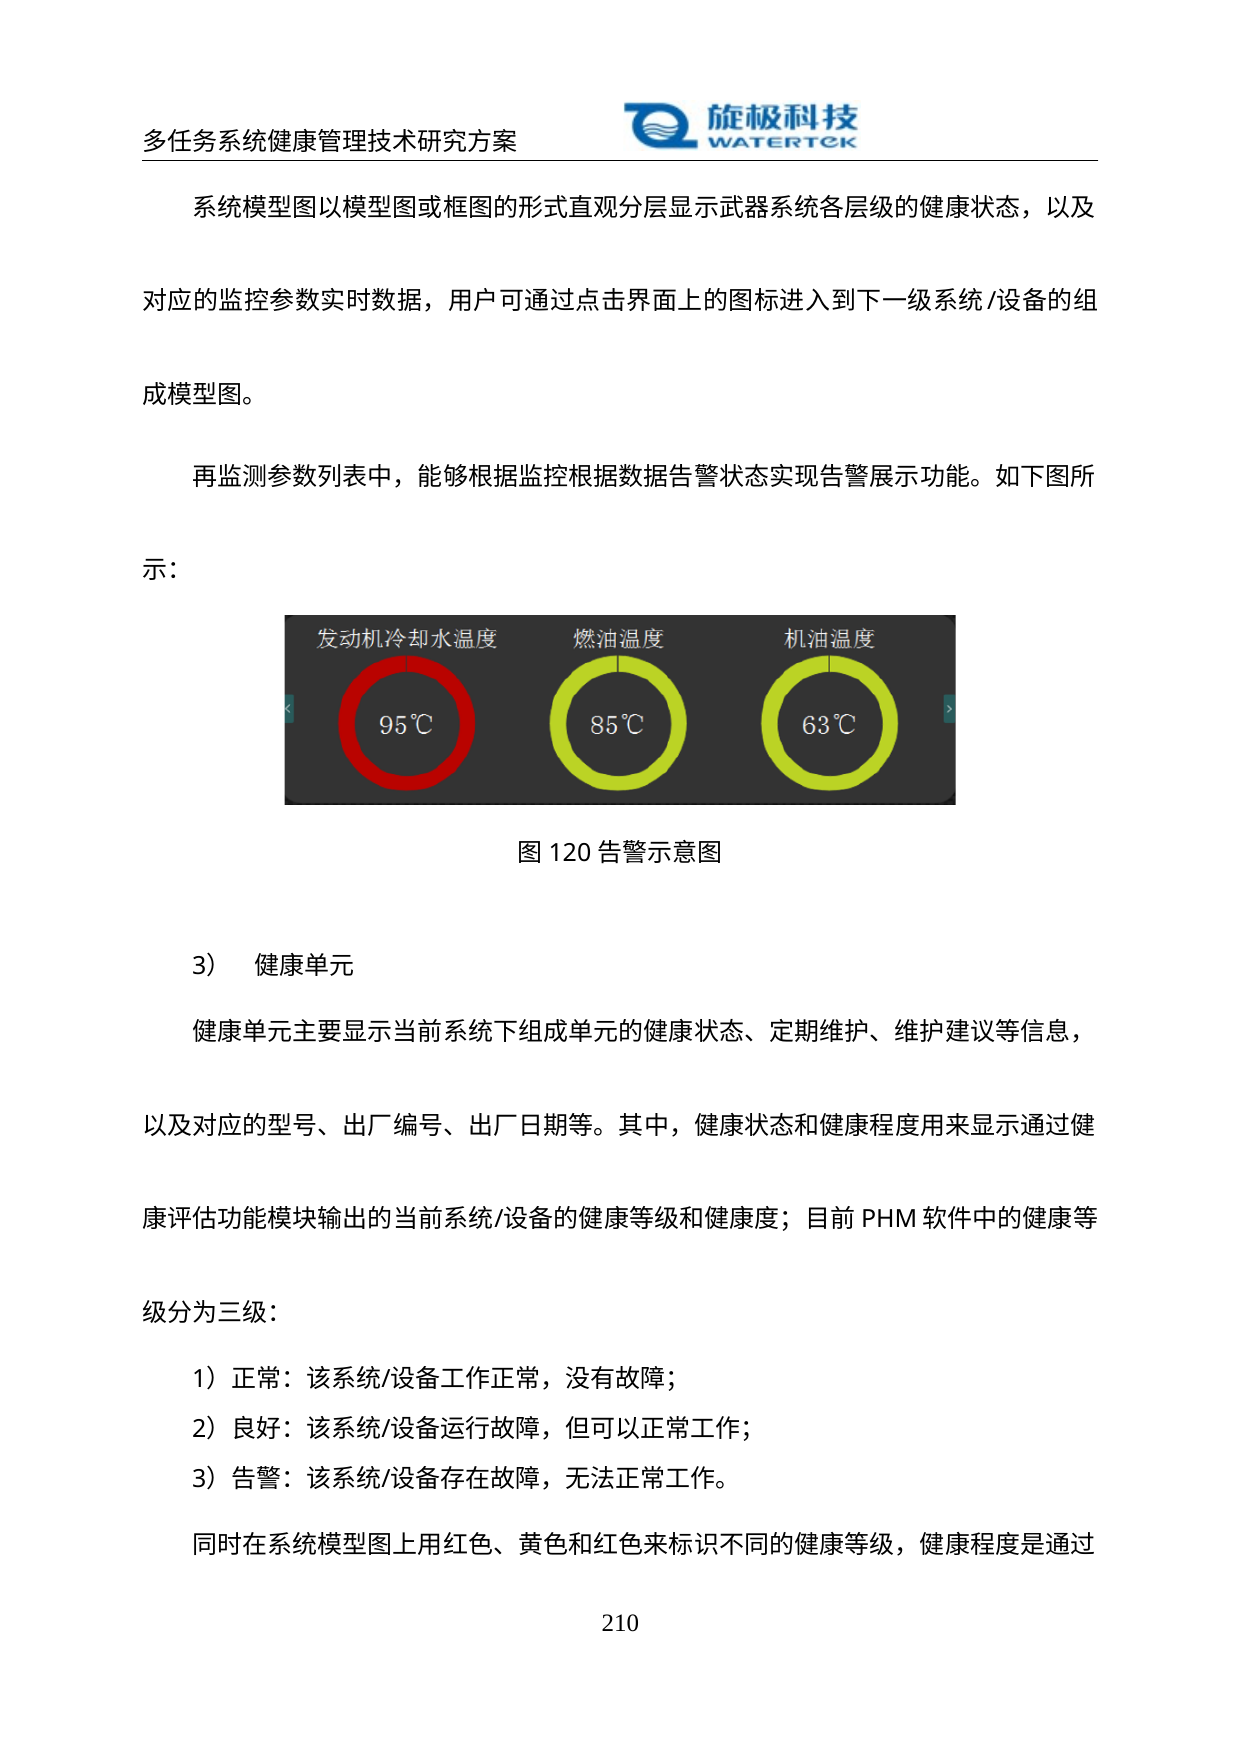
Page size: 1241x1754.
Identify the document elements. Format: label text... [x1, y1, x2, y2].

text 健康单元主要显示当前系统下组成单元的健康状态、定期维护、维护建议等信息，以及对应的型号、出厂编号、出厂日期等。其中，健康状态和健康程度用来显示通过健康评估功能模块输出的当前系统/设备的健康等级和健康度；目前PHM软件中的健康等级分为三级： [142, 996, 1098, 1344]
text 1）正常：该系统/设备工作正常，没有故障； [142, 1358, 1098, 1394]
list 告警示意图 [142, 817, 1098, 885]
text 系统模型图以模型图或框图的形式直观分层显示武器系统各层级的健康状态，以及对应的监控参数实时数据，用户可通过点击界面上的图标进入到下一级系统/设备的组成模型图。 [142, 171, 1098, 426]
picture [623, 100, 861, 151]
picture [284, 615, 956, 805]
text 同时在系统模型图上用红色、黄色和红色来标识不同的健康等级，健康程度是通过量化方式以百分比的形式来显示当前的健康状态。 [142, 1508, 1098, 1576]
list 健康单元 [192, 946, 1098, 982]
text 3）告警：该系统/设备存在故障，无法正常工作。 [142, 1458, 1098, 1494]
text 2）良好：该系统/设备运行故障，但可以正常工作； [142, 1408, 1098, 1444]
text 再监测参数列表中，能够根据监控根据数据告警状态实现告警展示功能。如下图所示： [142, 440, 1098, 602]
